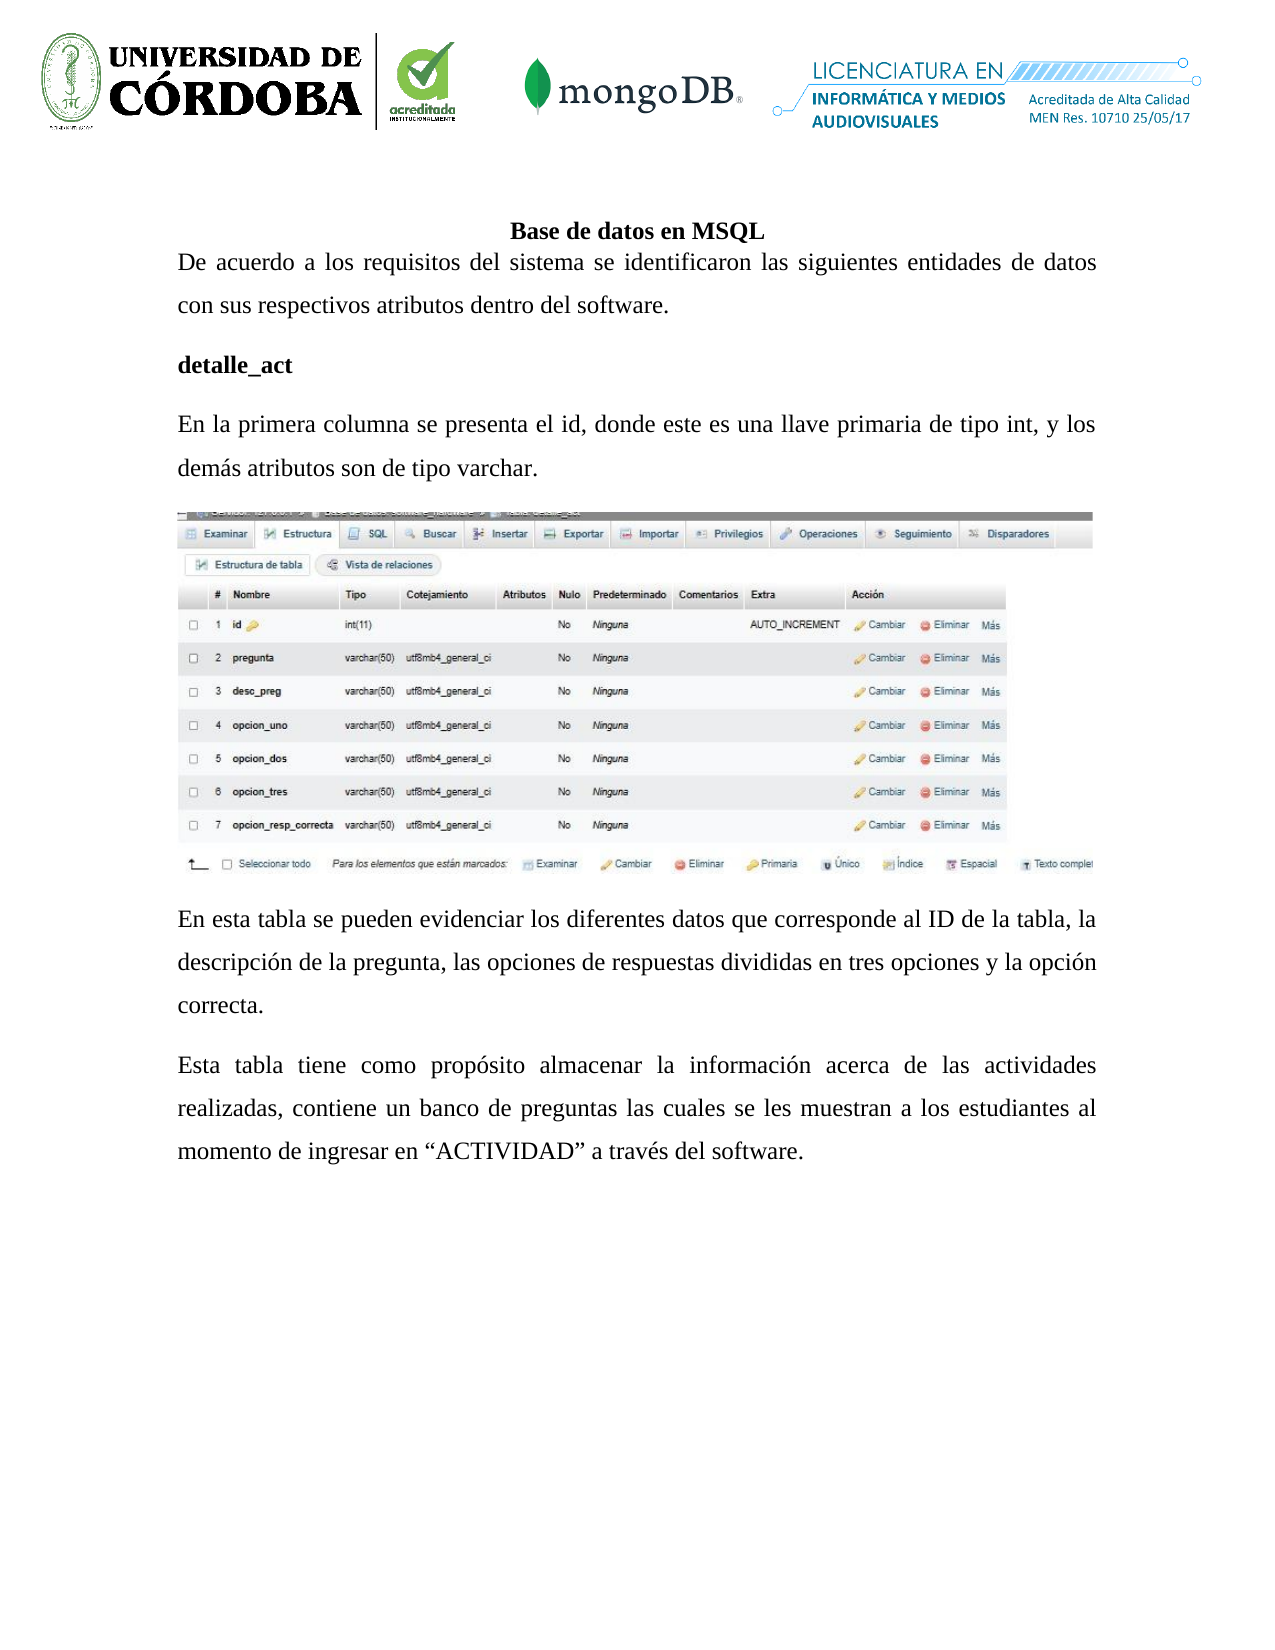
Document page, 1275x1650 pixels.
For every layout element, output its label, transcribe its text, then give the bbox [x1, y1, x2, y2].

text En la primera columna se presenta el id, donde este es una llave primaria de tipo int, y los demás atributos son de tipo varchar. [177, 409, 1098, 481]
text detalle_act [177, 350, 1098, 378]
picture [761, 40, 1213, 144]
picture [177, 512, 1093, 874]
picture [41, 33, 455, 130]
text En esta tabla se pueden evidenciar los diferentes datos que corresponde al ID de la tabla, la descripción de la pregunta, las opciones de respuestas divididas en tres opciones y la opción correcta. [177, 904, 1098, 1019]
picture [523, 56, 744, 116]
text De acuerdo a los requisitos del sistema se identificaron las siguientes entidades de datos con sus respectivos atributos dentro del software. [177, 247, 1098, 319]
subtitle Base de datos en MSQL [177, 216, 1098, 244]
text Esta tabla tiene como propósito almacenar la información acerca de las actividades realizadas, contiene un banco de preguntas las cuales se les muestran a los estudiantes al momento de ingresar en “ACTIVIDAD” a través del software. [177, 1050, 1098, 1165]
